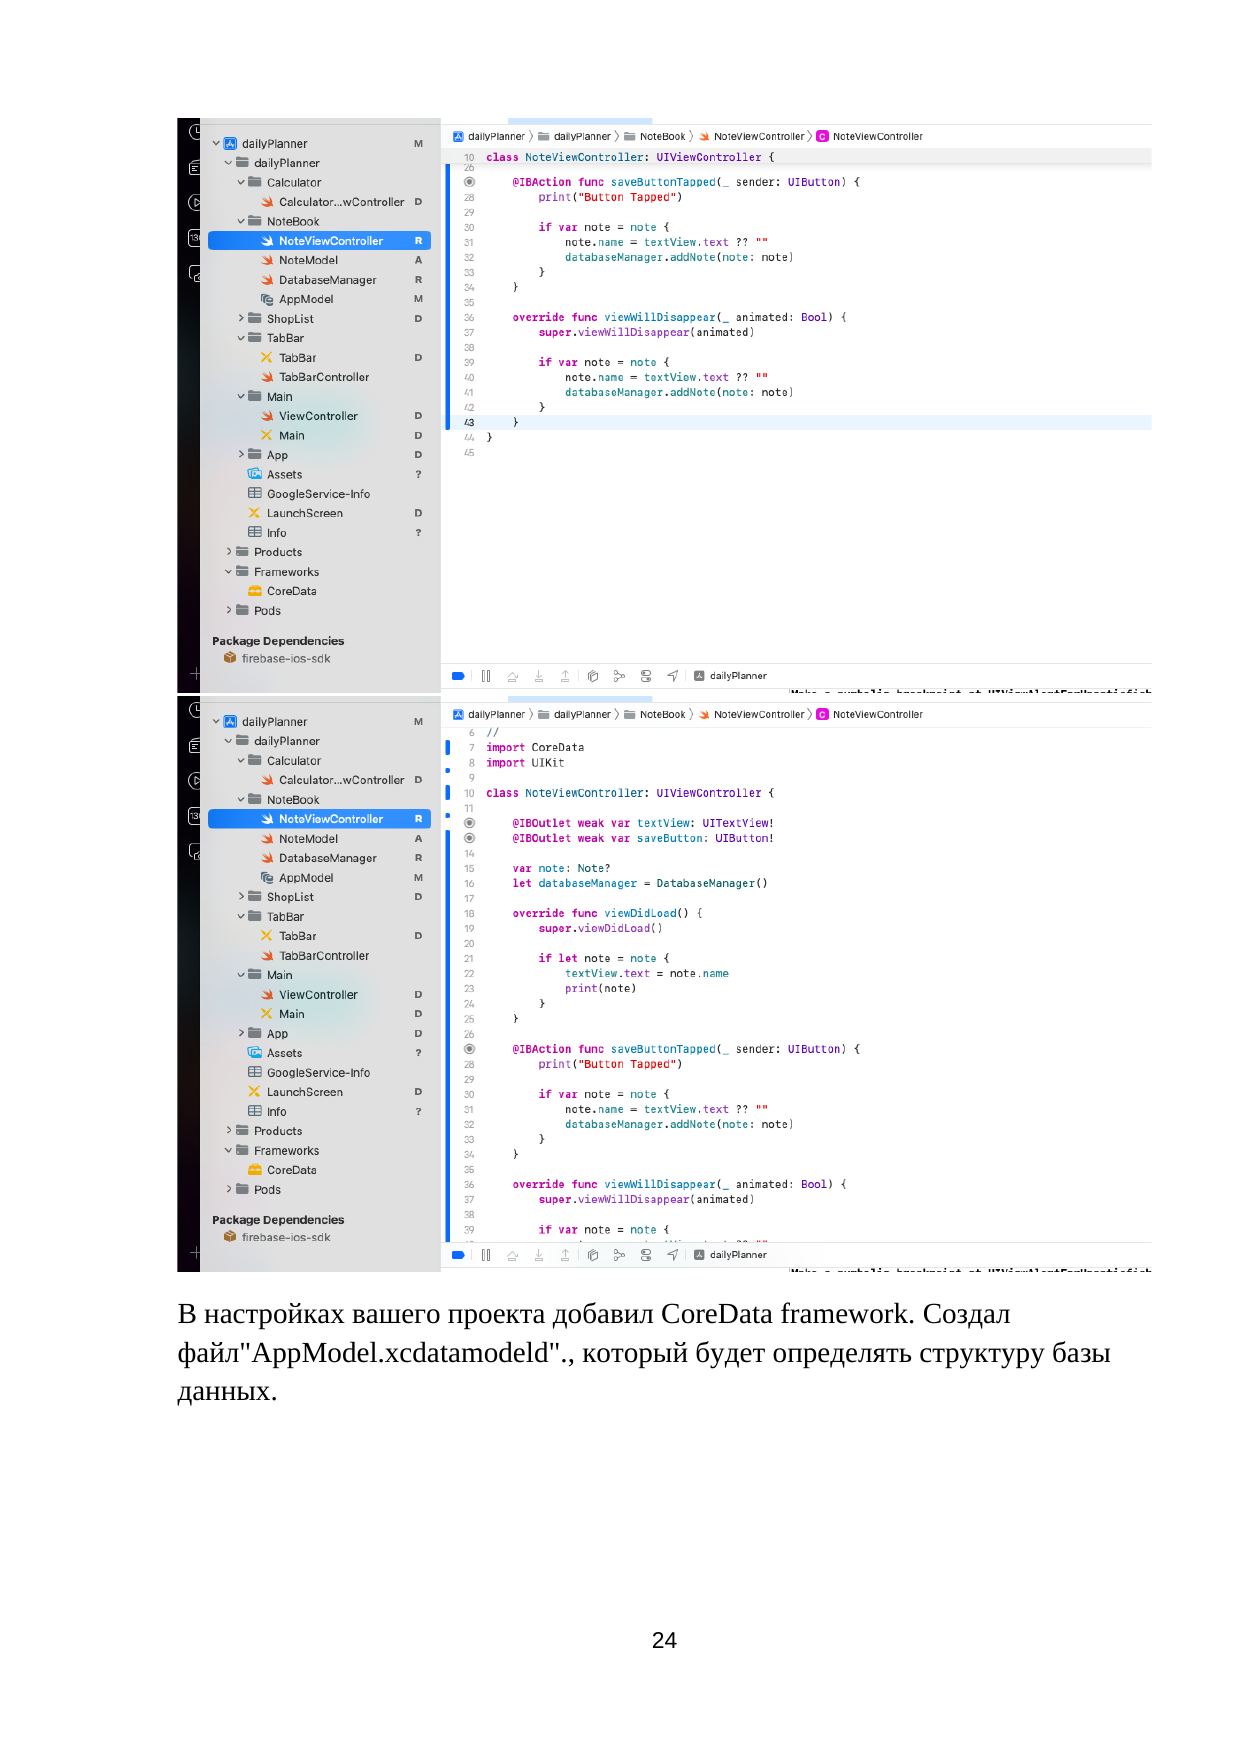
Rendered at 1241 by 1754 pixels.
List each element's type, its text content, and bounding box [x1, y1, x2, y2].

picture [177, 696, 1152, 1272]
picture [177, 118, 1152, 693]
text В настройках вашего проекта добавил CoreData framework. Создал файл"AppModel.xcdatamodeld"., который будет определять структуру базы данных. [177, 1296, 1152, 1407]
